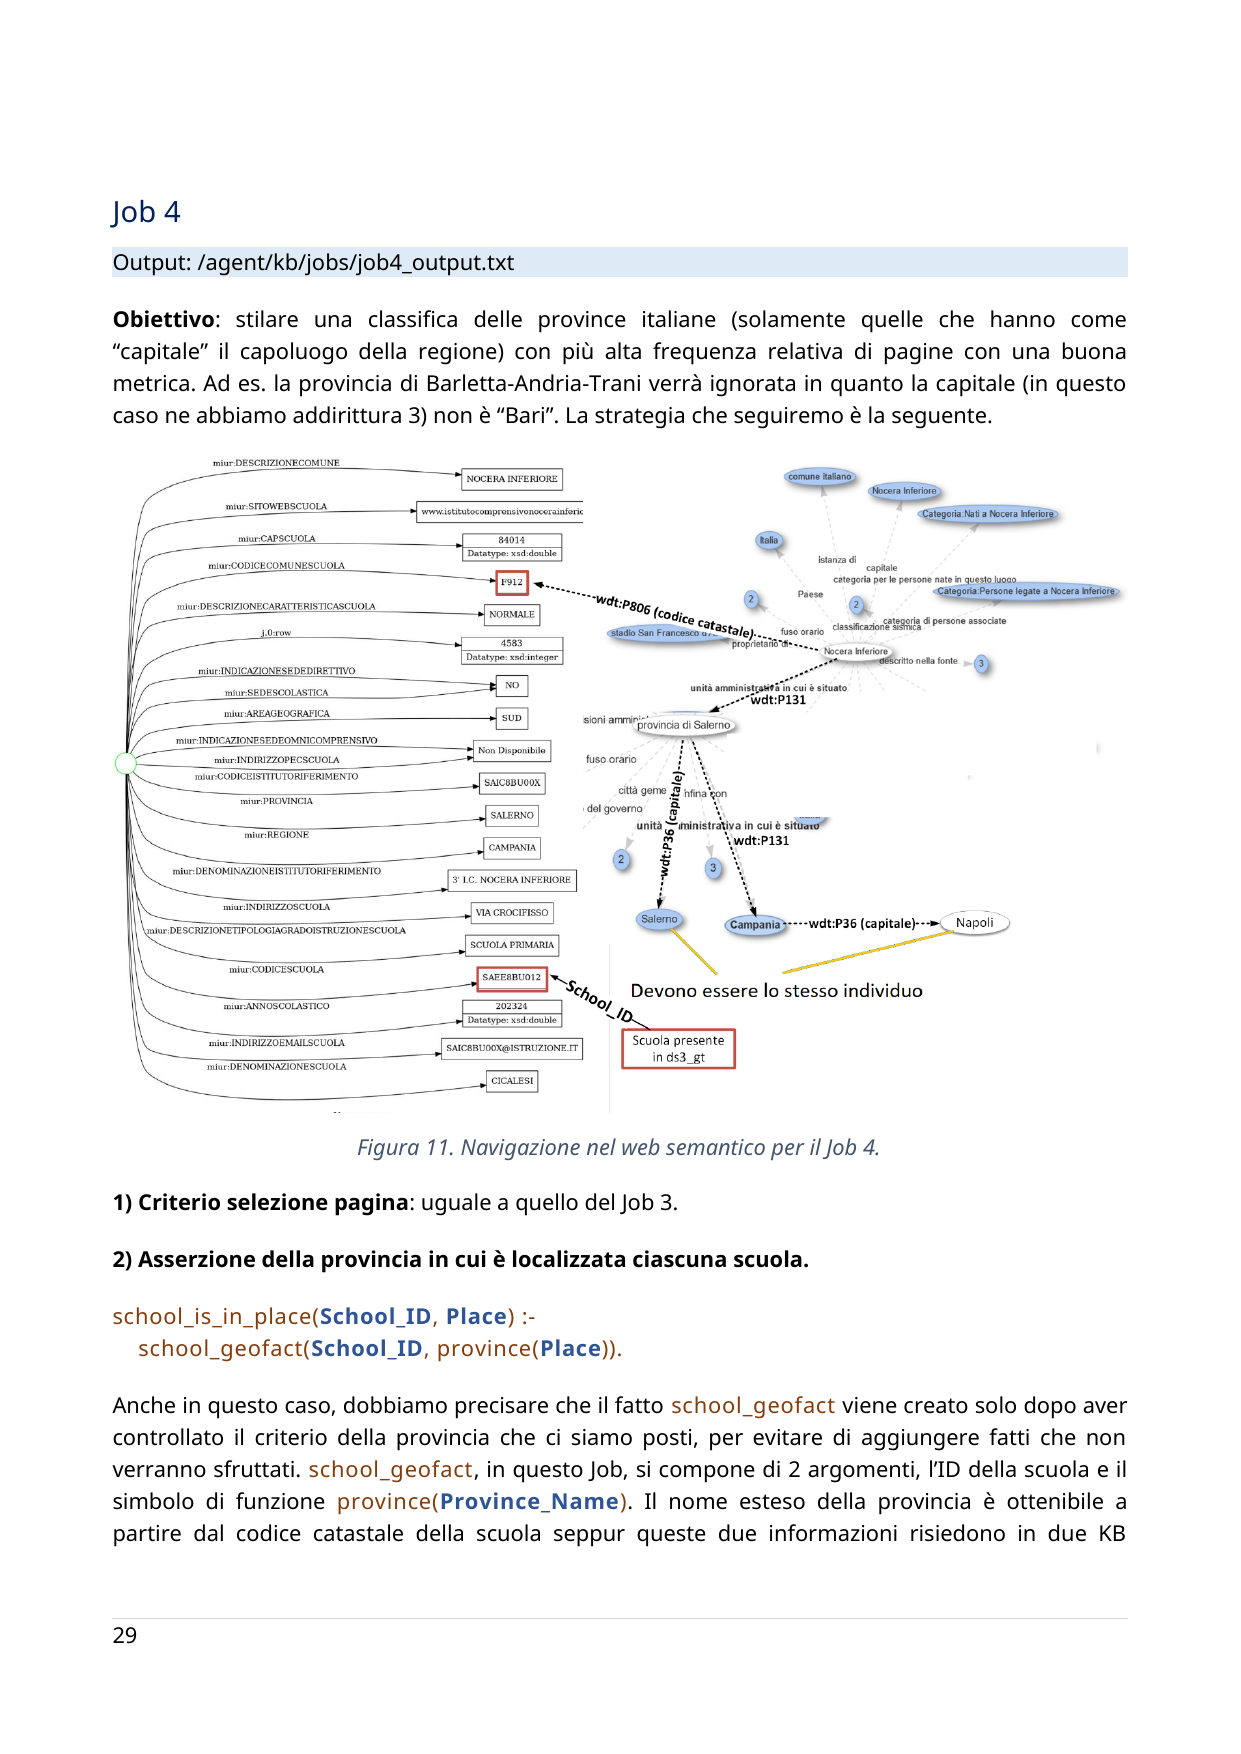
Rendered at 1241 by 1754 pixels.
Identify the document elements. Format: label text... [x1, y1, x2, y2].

text school_is_in_place(School_ID, Place) :- [112, 1301, 1128, 1331]
text 1) Criterio selezione pagina: uguale a quello del Job 3. [112, 1187, 1128, 1216]
text school_geofact(School_ID, province(Place)). [112, 1333, 1128, 1363]
text Obiettivo: stilare una classifica delle province italiane (solamente quelle che hanno come “capitale” il capoluogo della regione) con più alta frequenza relativa di pagine con una buona metrica. Ad es. la provincia di Barletta-Andria-Trani verrà ignorata in quanto la capitale (in questo caso ne abbiamo addirittura 3) non è “Bari”. La strategia che seguiremo è la seguente. [112, 304, 1128, 430]
text 2) Asserzione della provincia in cui è localizzata ciascuna scuola. [112, 1244, 1128, 1273]
picture [112, 457, 1128, 1113]
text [112, 1390, 1128, 1548]
subtitle Job 4 [112, 192, 1128, 231]
text Figura . Navigazione nel web semantico per il Job 4. [112, 1132, 1128, 1162]
text Output: /agent/kb/jobs/job4_output.txt [112, 247, 1128, 277]
